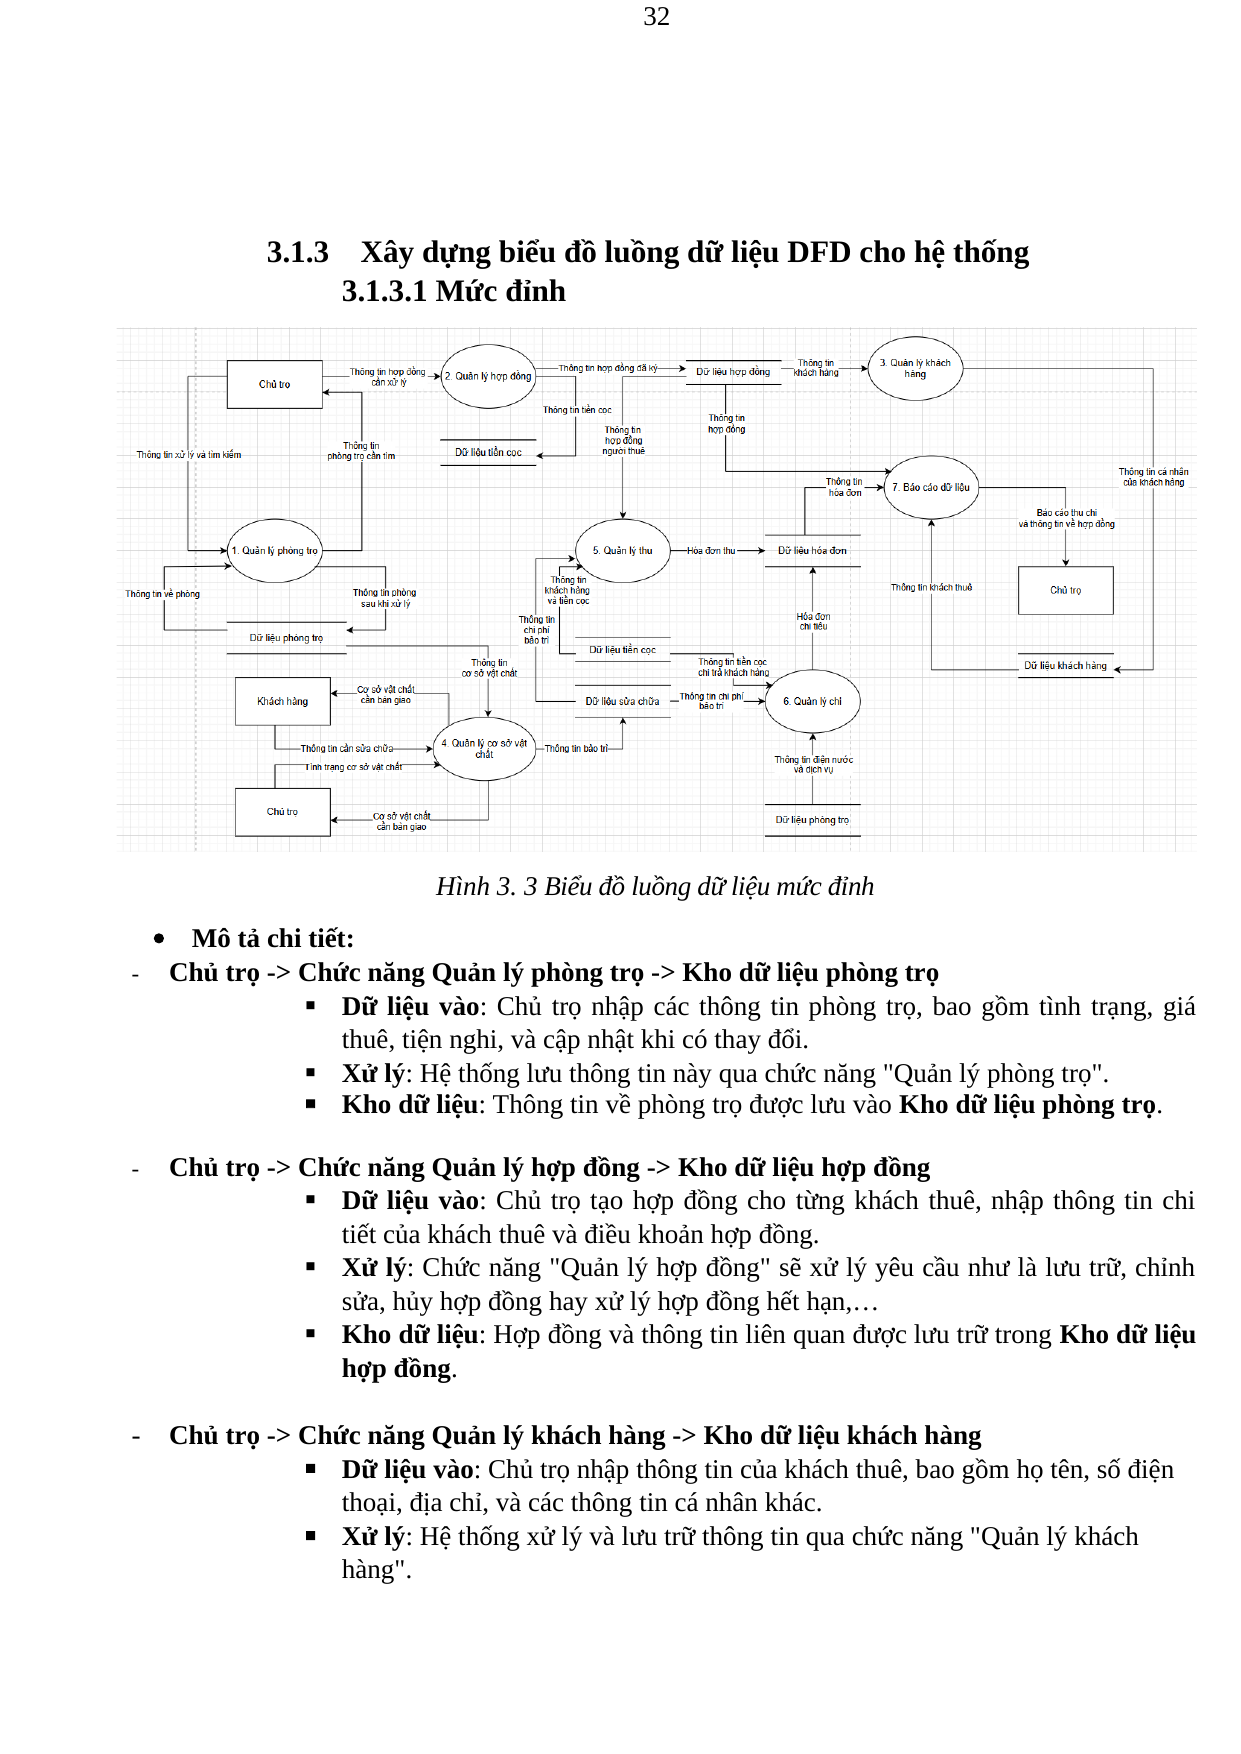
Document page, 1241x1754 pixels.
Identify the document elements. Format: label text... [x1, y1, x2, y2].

list Kho dữ liệu: Thông tin về phòng trọ được lưu vào Kho dữ liệu phòng trọ. [304, 1088, 1196, 1119]
list Xử lý: Hệ thống lưu thông tin này qua chức năng "Quản lý phòng trọ". [304, 1057, 1196, 1088]
list Xử lý: Hệ thống xử lý và lưu trữ thông tin qua chức năng "Quản lý khách hàng". [304, 1520, 1196, 1585]
list Xử lý: Chức năng "Quản lý hợp đồng" sẽ xử lý yêu cầu như là lưu trữ, chỉnh sửa, hủy hợp đồng hay xử lý hợp đồng hết hạn,… [304, 1251, 1196, 1316]
picture [116, 327, 1197, 852]
list Dữ liệu vào: Chủ trọ tạo hợp đồng cho từng khách thuê, nhập thông tin chi tiết của khách thuê và điều khoản hợp đồng. [304, 1184, 1196, 1249]
list Dữ liệu vào: Chủ trọ nhập thông tin của khách thuê, bao gồm họ tên, số điện thoại, địa chỉ, và các thông tin cá nhân khác. [304, 1453, 1196, 1518]
list Chủ trọ -> Chức năng Quản lý khách hàng -> Kho dữ liệu khách hàng [131, 1419, 1196, 1450]
list Kho dữ liệu: Hợp đồng và thông tin liên quan được lưu trữ trong Kho dữ liệu hợp đồng. [304, 1318, 1196, 1383]
list Mô tả chi tiết: [154, 922, 1196, 954]
list Chủ trọ -> Chức năng Quản lý hợp đồng -> Kho dữ liệu hợp đồng [131, 1151, 1196, 1182]
list Chủ trọ -> Chức năng Quản lý phòng trọ -> Kho dữ liệu phòng trọ [131, 956, 1196, 987]
text 3.1.3 Xây dựng biểu đồ luồng dữ liệu DFD cho hệ thống 3.1.3.1 Mức đỉnh [229, 233, 1196, 308]
list Dữ liệu vào: Chủ trọ nhập các thông tin phòng trọ, bao gồm tình trạng, giá thuê, tiện nghi, và cập nhật khi có thay đổi. [304, 990, 1196, 1054]
